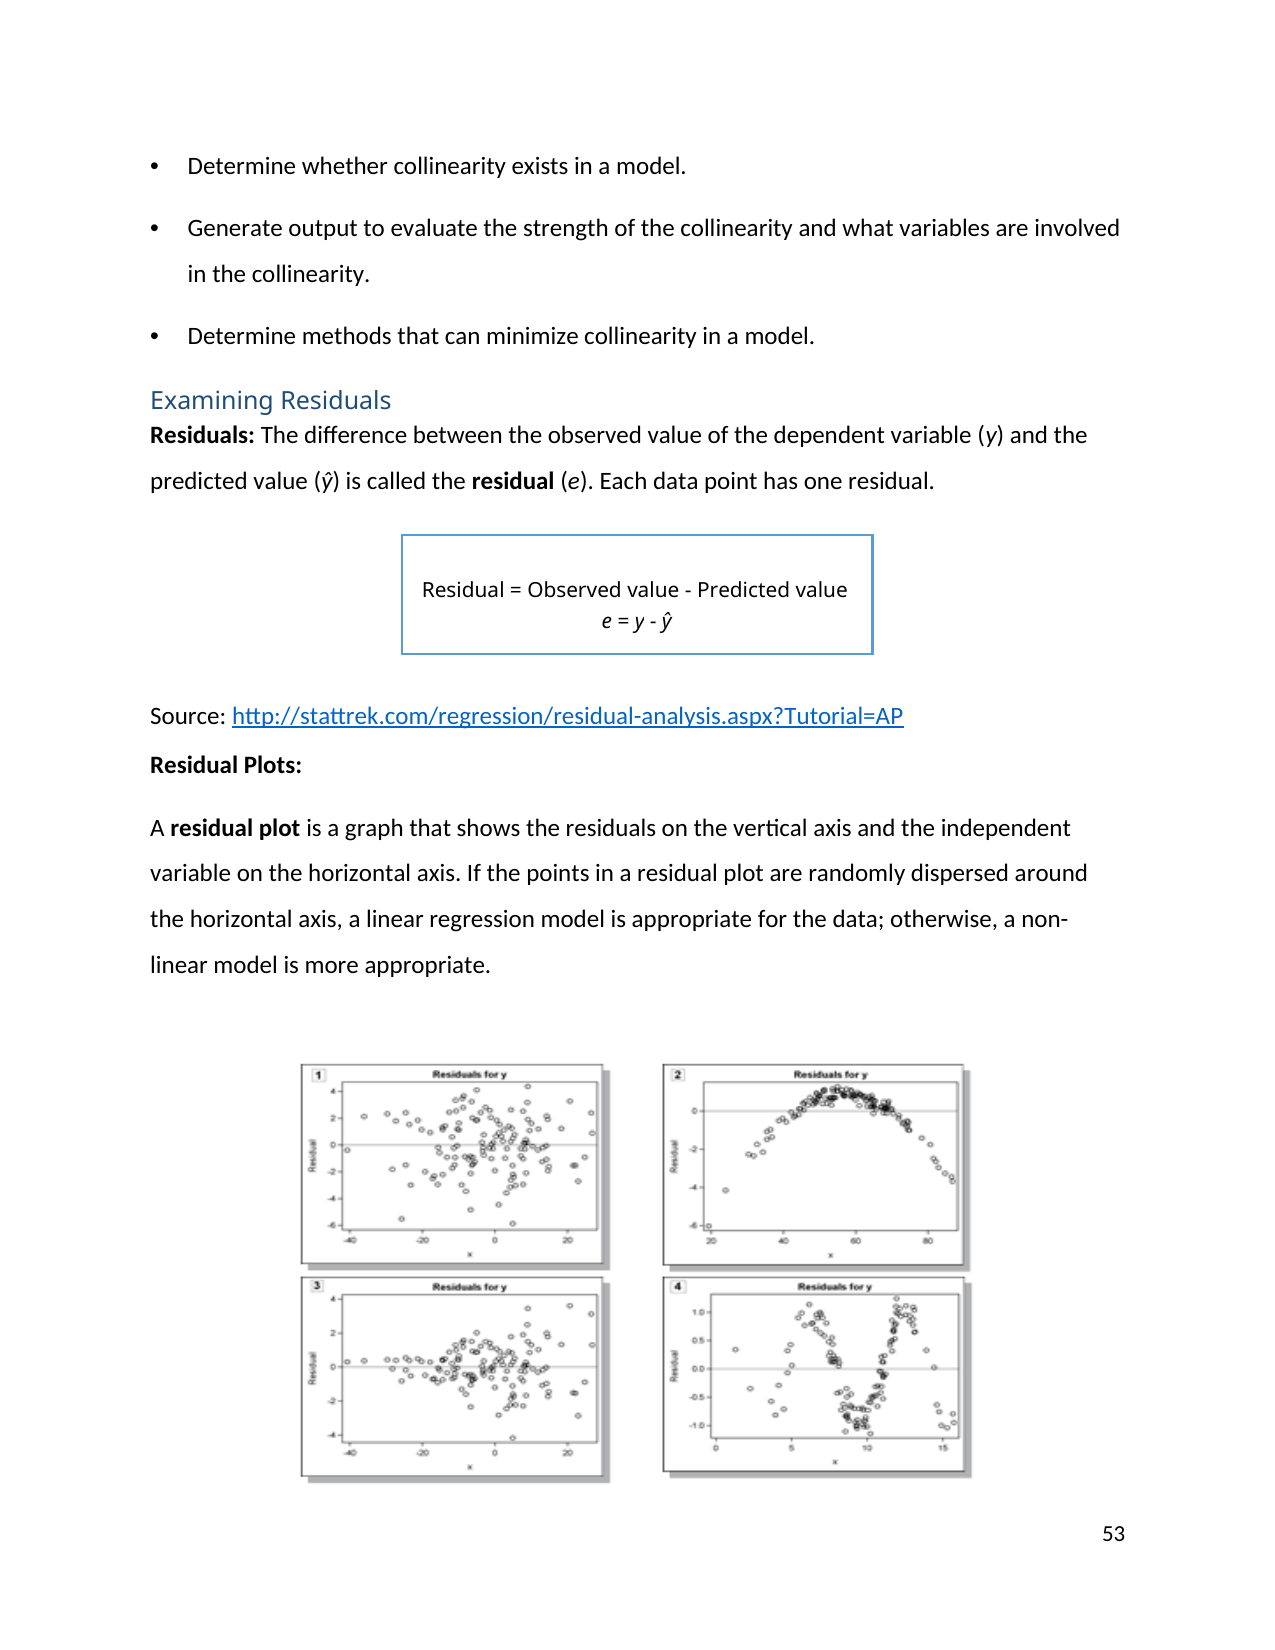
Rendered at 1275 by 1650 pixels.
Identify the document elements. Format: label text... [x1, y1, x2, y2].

subtitle Examining Residuals [150, 383, 1125, 417]
list Generate output to evaluate the strength of the collinearity and what variables are involved in the collinearity. [150, 212, 1125, 289]
text A residual plot is a graph that shows the residuals on the vertical axis and the independent variable on the horizontal axis. If the points in a residual plot are randomly dispersed around the horizontal axis, a linear regression model is appropriate for the data; otherwise, a non-linear model is more appropriate. [150, 812, 1125, 979]
text Residual = Observed value - Predicted value e = y - ŷ [150, 575, 1125, 634]
list Determine whether collinearity exists in a model. [150, 150, 1125, 181]
list Determine methods that can minimize collinearity in a model. [150, 321, 1125, 351]
text Source: http://stattrek.com/regression/residual-analysis.aspx?Tutorial=AP [150, 700, 1125, 730]
picture [296, 1058, 979, 1488]
text Residual Plots: [150, 749, 1125, 780]
text Residuals: The difference between the observed value of the dependent variable (y) and the predicted value (ŷ) is called the residual (e). Each data point has one residual. [150, 420, 1125, 496]
